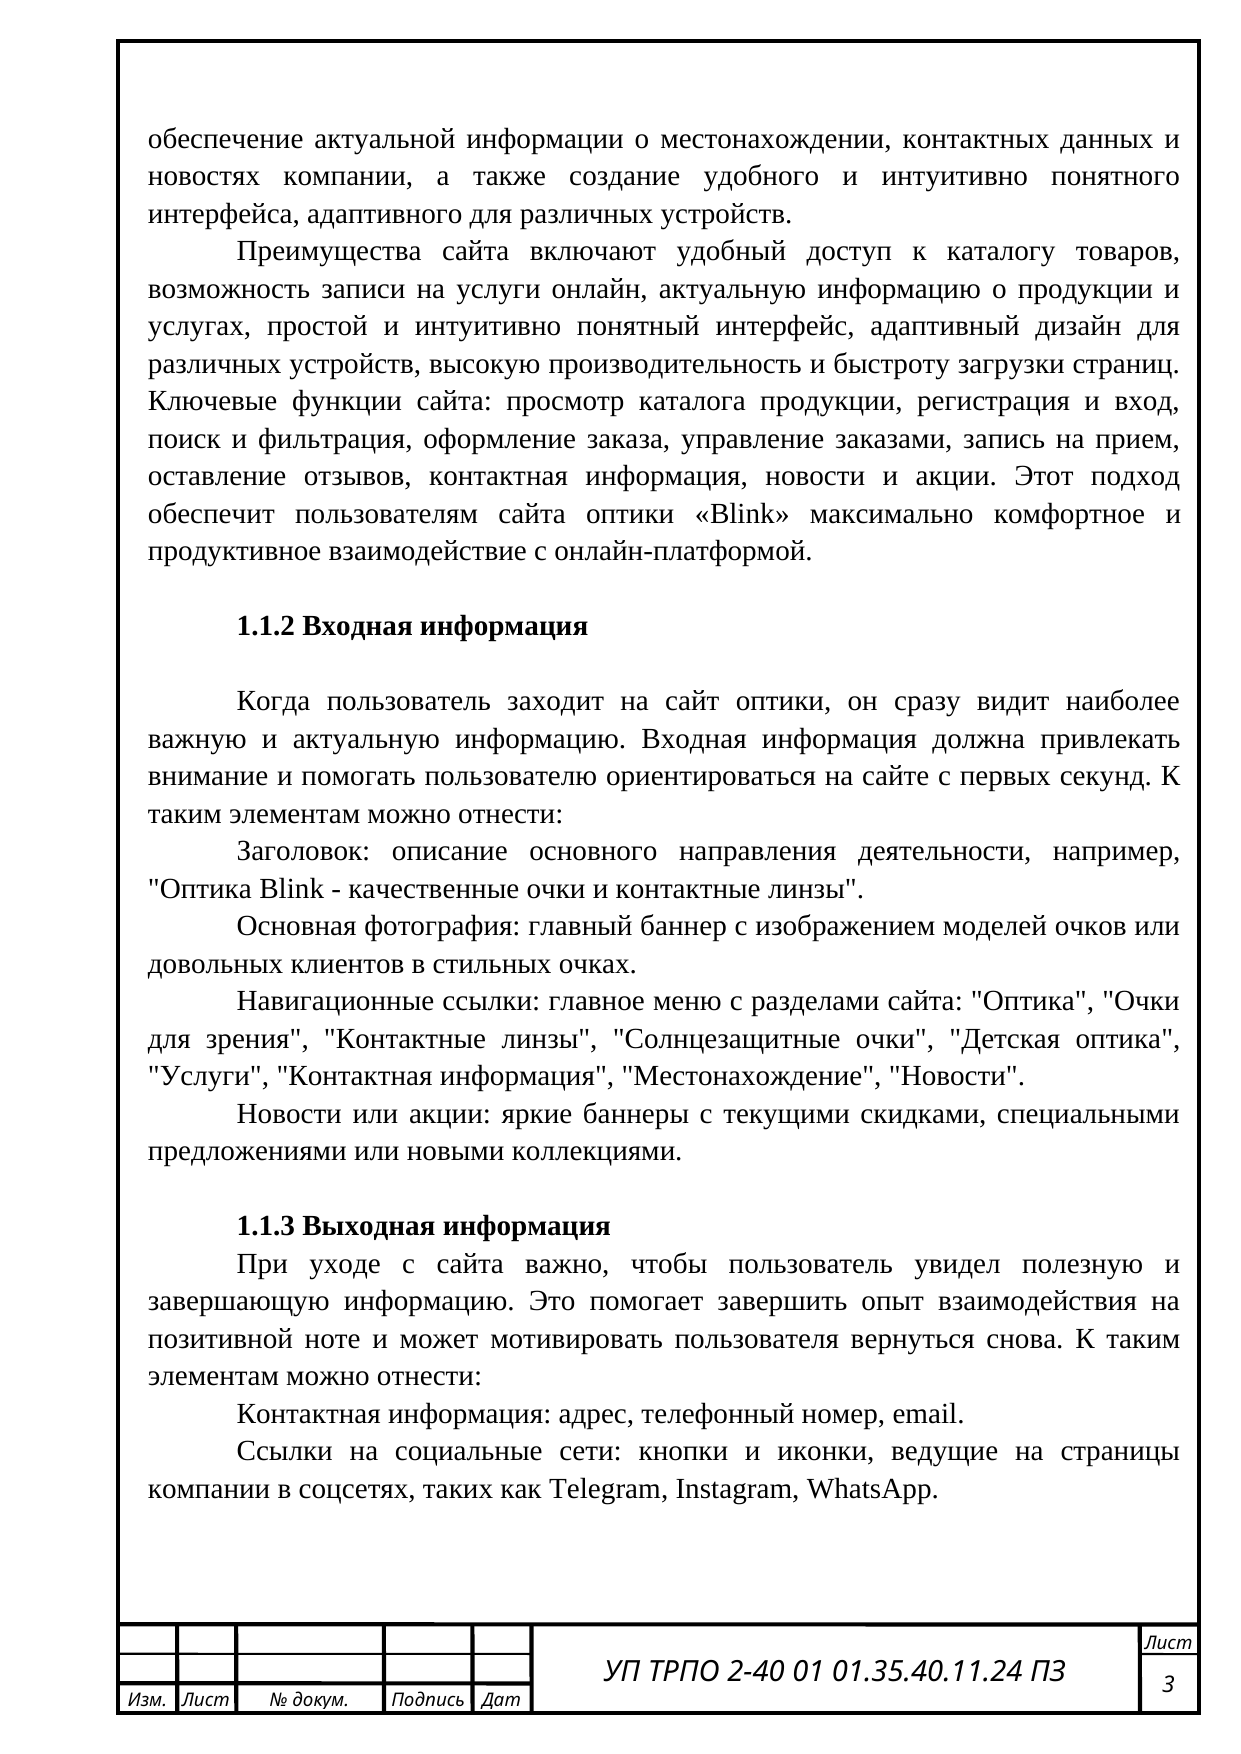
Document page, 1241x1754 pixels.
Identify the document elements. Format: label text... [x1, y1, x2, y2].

text Новости или акции: яркие баннеры с текущими скидками, специальными предложениями или новыми коллекциями. [148, 1093, 1181, 1168]
text 1.1.2 Входная информация [148, 606, 1181, 643]
text Навигационные ссылки: главное меню с разделами сайта: "Оптика", "Очки для зрения", "Контактные линзы", "Солнцезащитные очки", "Детская оптика", "Услуги", "Контактная информация", "Местонахождение", "Новости". [148, 981, 1181, 1093]
text Когда пользователь заходит на сайт оптики, он сразу видит наиболее важную и актуальную информацию. Входная информация должна привлекать внимание и помогать пользователю ориентироваться на сайте с первых секунд. К таким элементам можно отнести: [148, 681, 1181, 831]
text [148, 118, 1181, 231]
text Основная фотография: главный баннер с изображением моделей очков или довольных клиентов в стильных очках. [148, 906, 1181, 981]
text Ссылки на социальные сети: кнопки и иконки, ведущие на страницы компании в соцсетях, таких как Telegram, Instagram, WhatsApp. [148, 1431, 1181, 1506]
text Контактная информация: адрес, телефонный номер, email. [148, 1393, 1181, 1431]
text При уходе с сайта важно, чтобы пользователь увидел полезную и завершающую информацию. Это помогает завершить опыт взаимодействия на позитивной ноте и может мотивировать пользователя вернуться снова. К таким элементам можно отнести: [148, 1243, 1181, 1393]
text Заголовок: описание основного направления деятельности, например, "Оптика Blink - качественные очки и контактные линзы". [148, 831, 1181, 906]
text Преимущества сайта включают удобный доступ к каталогу товаров, возможность записи на услуги онлайн, актуальную информацию о продукции и услугах, простой и интуитивно понятный интерфейс, адаптивный дизайн для различных устройств, высокую производительность и быстроту загрузки страниц. Ключевые функции сайта: просмотр каталога продукции, регистрация и вход, поиск и фильтрация, оформление заказа, управление заказами, запись на прием, оставление отзывов, контактная информация, новости и акции. Этот подход обеспечит пользователям сайта оптики «Blink» максимально комфортное и продуктивное взаимодействие с онлайн-платформой. [148, 231, 1181, 568]
text 1.1.3 Выходная информация [148, 1206, 1181, 1243]
